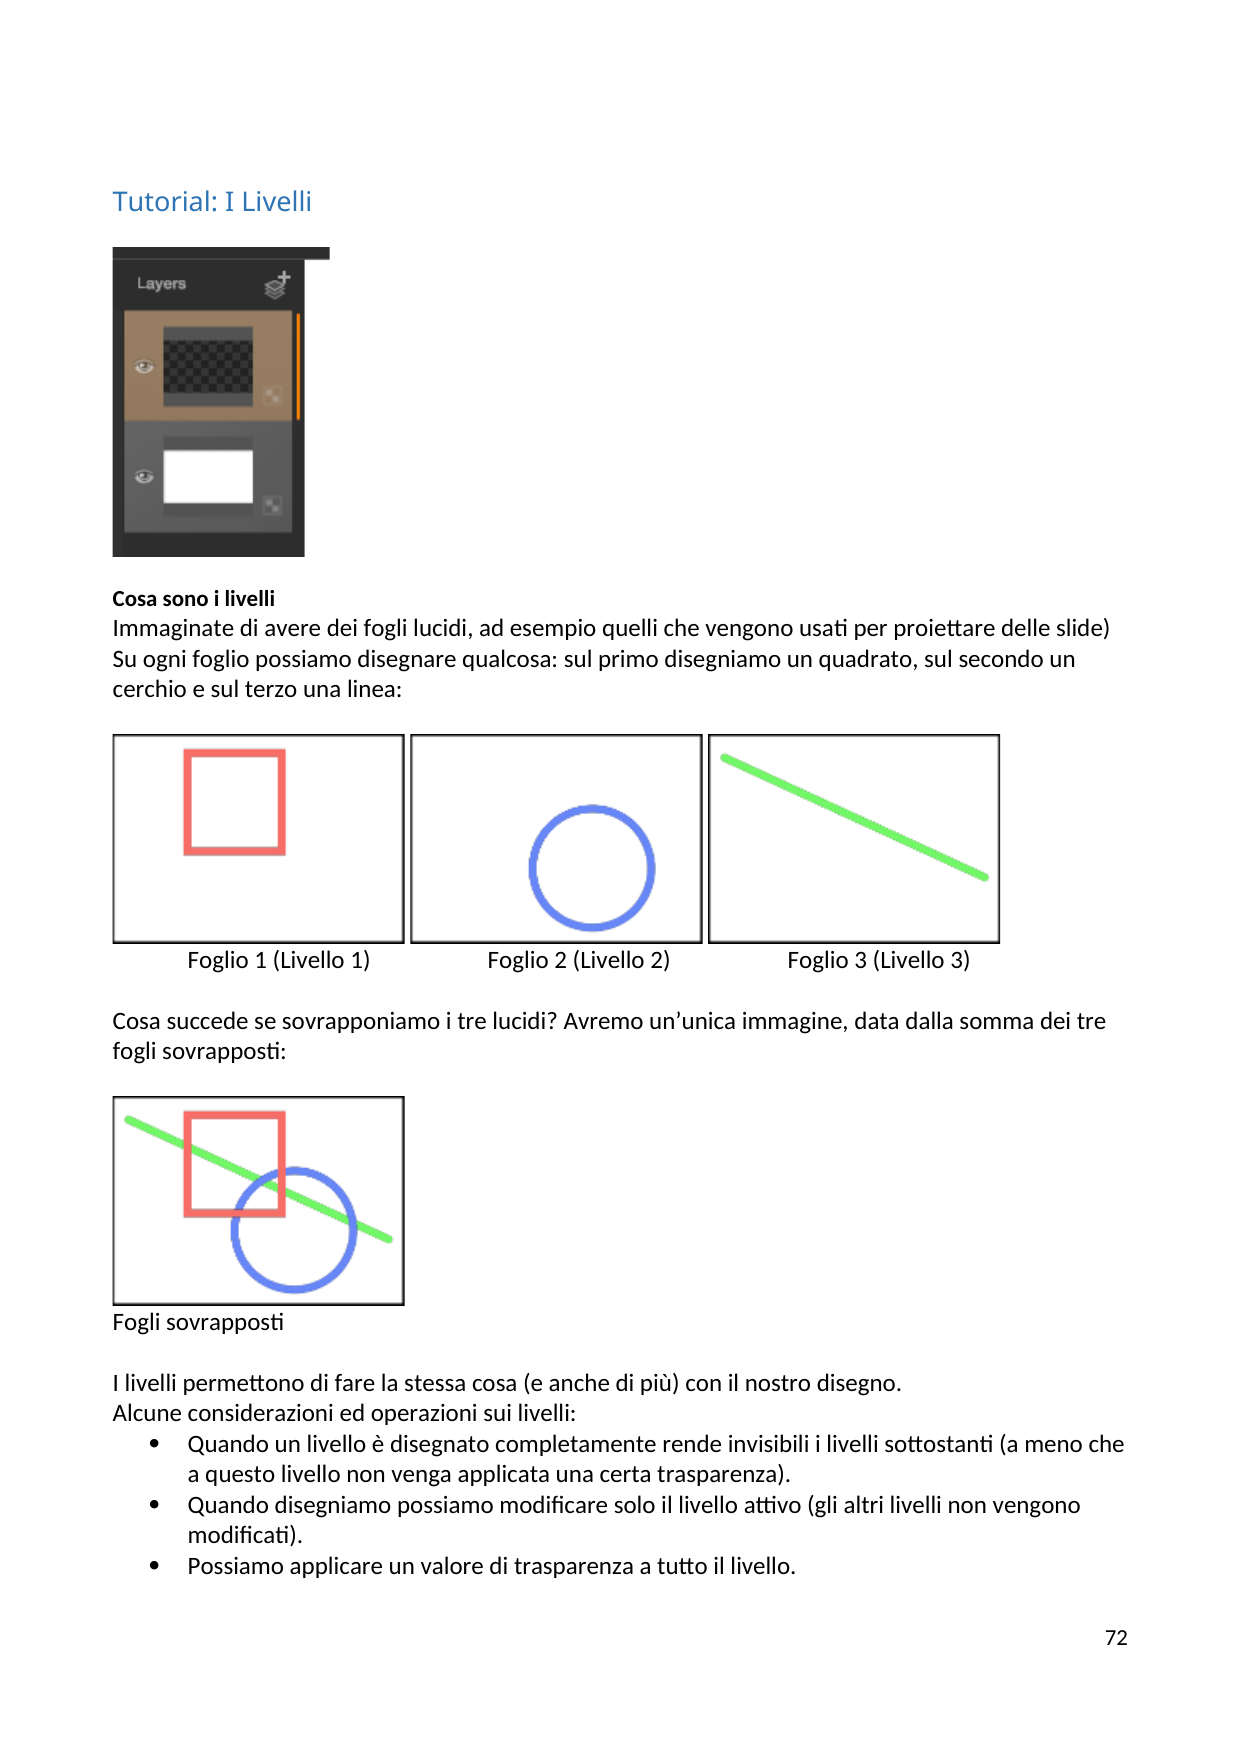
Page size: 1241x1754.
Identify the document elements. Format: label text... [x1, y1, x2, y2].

subtitle Tutorial: I Livelli [112, 182, 1128, 219]
list Possiamo applicare un valore di trasparenza a tutto il livello. [150, 1550, 1128, 1581]
text I livelli permettono di fare la stessa cosa (e anche di più) con il nostro disegno. [112, 1367, 1128, 1397]
text Foglio 1 (Livello 1) Foglio 2 (Livello 2) Foglio 3 (Livello 3) [187, 944, 1128, 974]
list Quando disegniamo possiamo modificare solo il livello attivo (gli altri livelli non vengono modificati). [150, 1489, 1128, 1550]
text Fogli sovrapposti [112, 1306, 1128, 1336]
list Quando un livello è disegnato completamente rende invisibili i livelli sottostanti (a meno che a questo livello non venga applicata una certa trasparenza). [150, 1428, 1128, 1489]
picture [708, 734, 1001, 944]
text Cosa succede se sovrapponiamo i tre lucidi? Avremo un’unica immagine, data dalla somma dei tre fogli sovrapposti: [112, 1005, 1128, 1066]
picture [112, 247, 330, 557]
text Immaginate di avere dei fogli lucidi, ad esempio quelli che vengono usati per proiettare delle slide) Su ogni foglio possiamo disegnare qualcosa: sul primo disegniamo un quadrato, sul secondo un cerchio e sul terzo una linea: [112, 612, 1128, 704]
picture [112, 734, 405, 944]
text Cosa sono i livelli [112, 584, 1128, 612]
picture [112, 1096, 405, 1306]
picture [410, 734, 703, 944]
text Alcune considerazioni ed operazioni sui livelli: [112, 1397, 1128, 1428]
